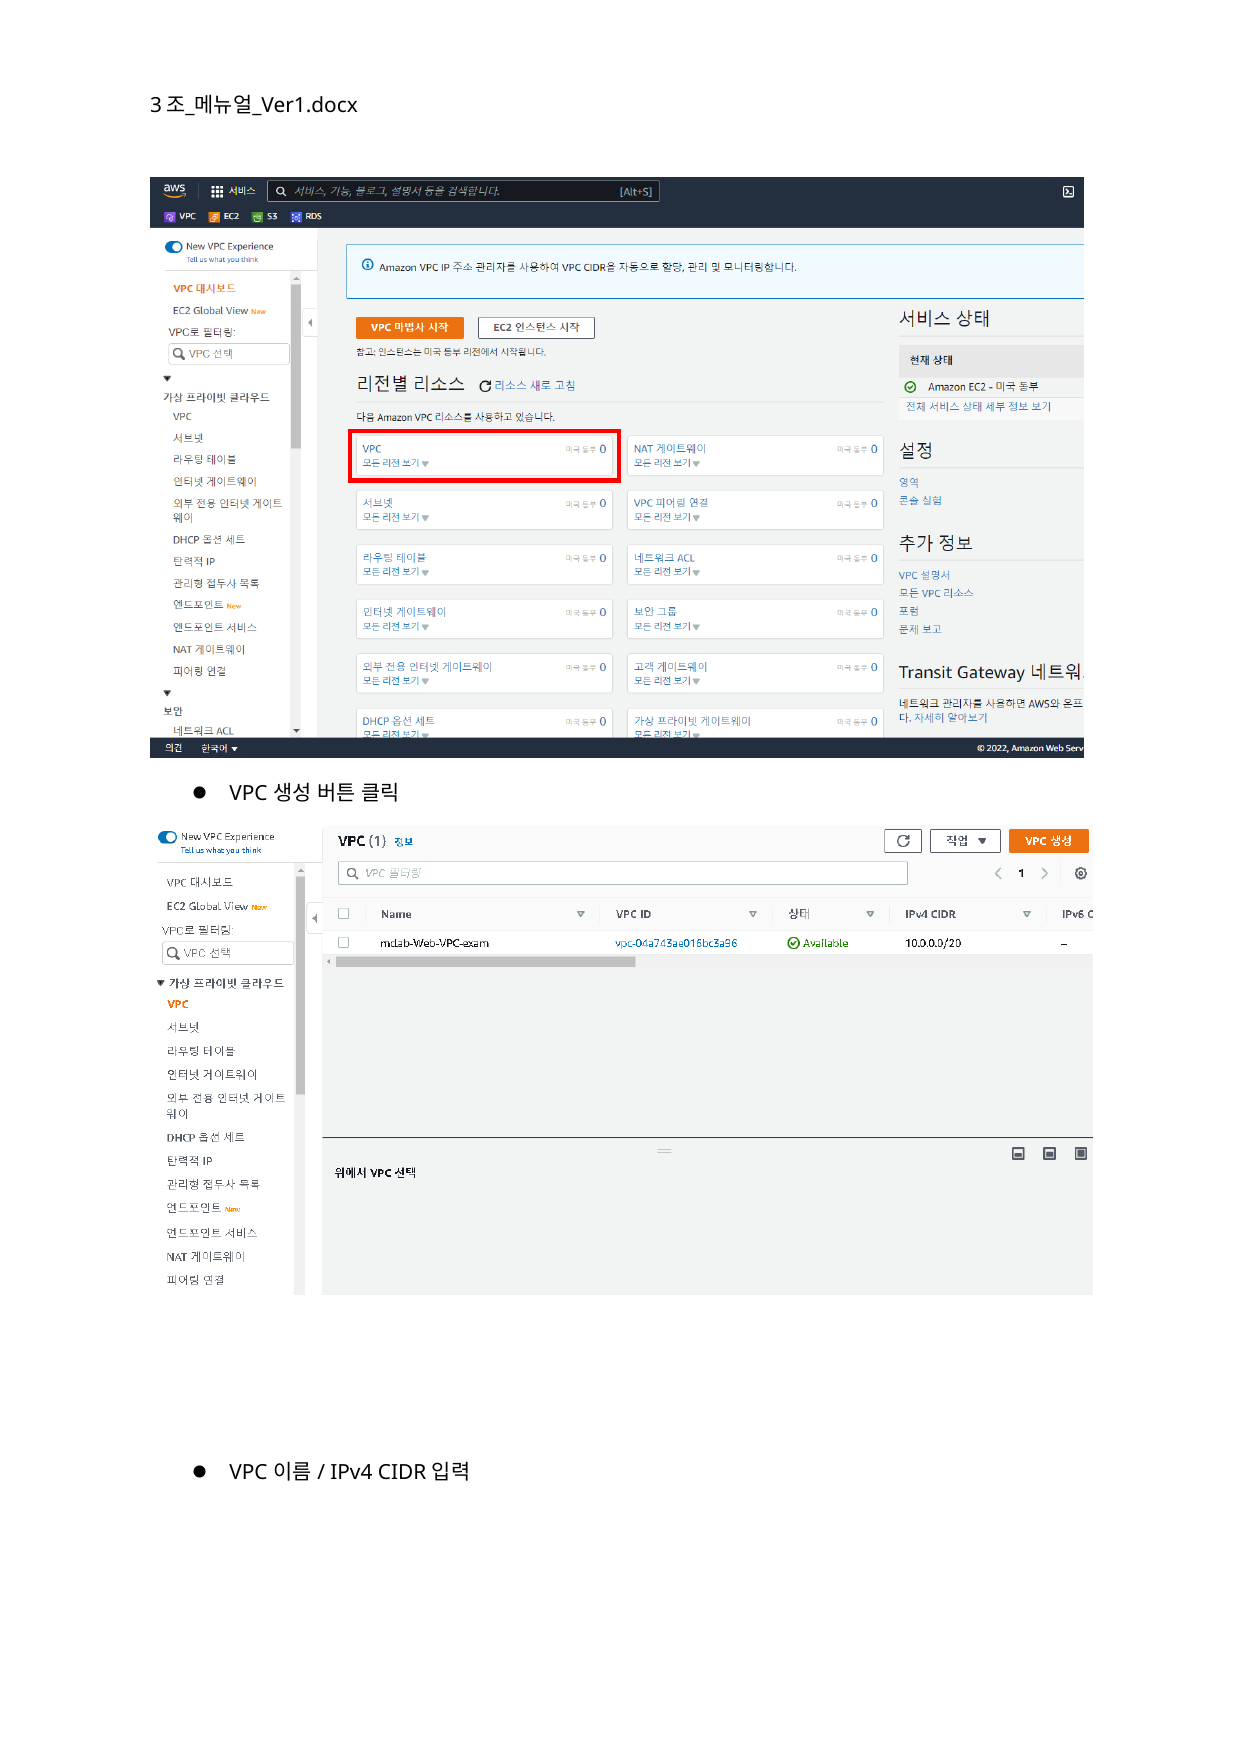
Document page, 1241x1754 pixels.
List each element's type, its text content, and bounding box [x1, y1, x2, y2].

list VPC 이름 / IPv4 CIDR 입력 [192, 1456, 1090, 1486]
list VPC 생성 버튼 클릭 [192, 777, 1090, 807]
picture [150, 177, 1084, 758]
picture [150, 825, 1093, 1295]
